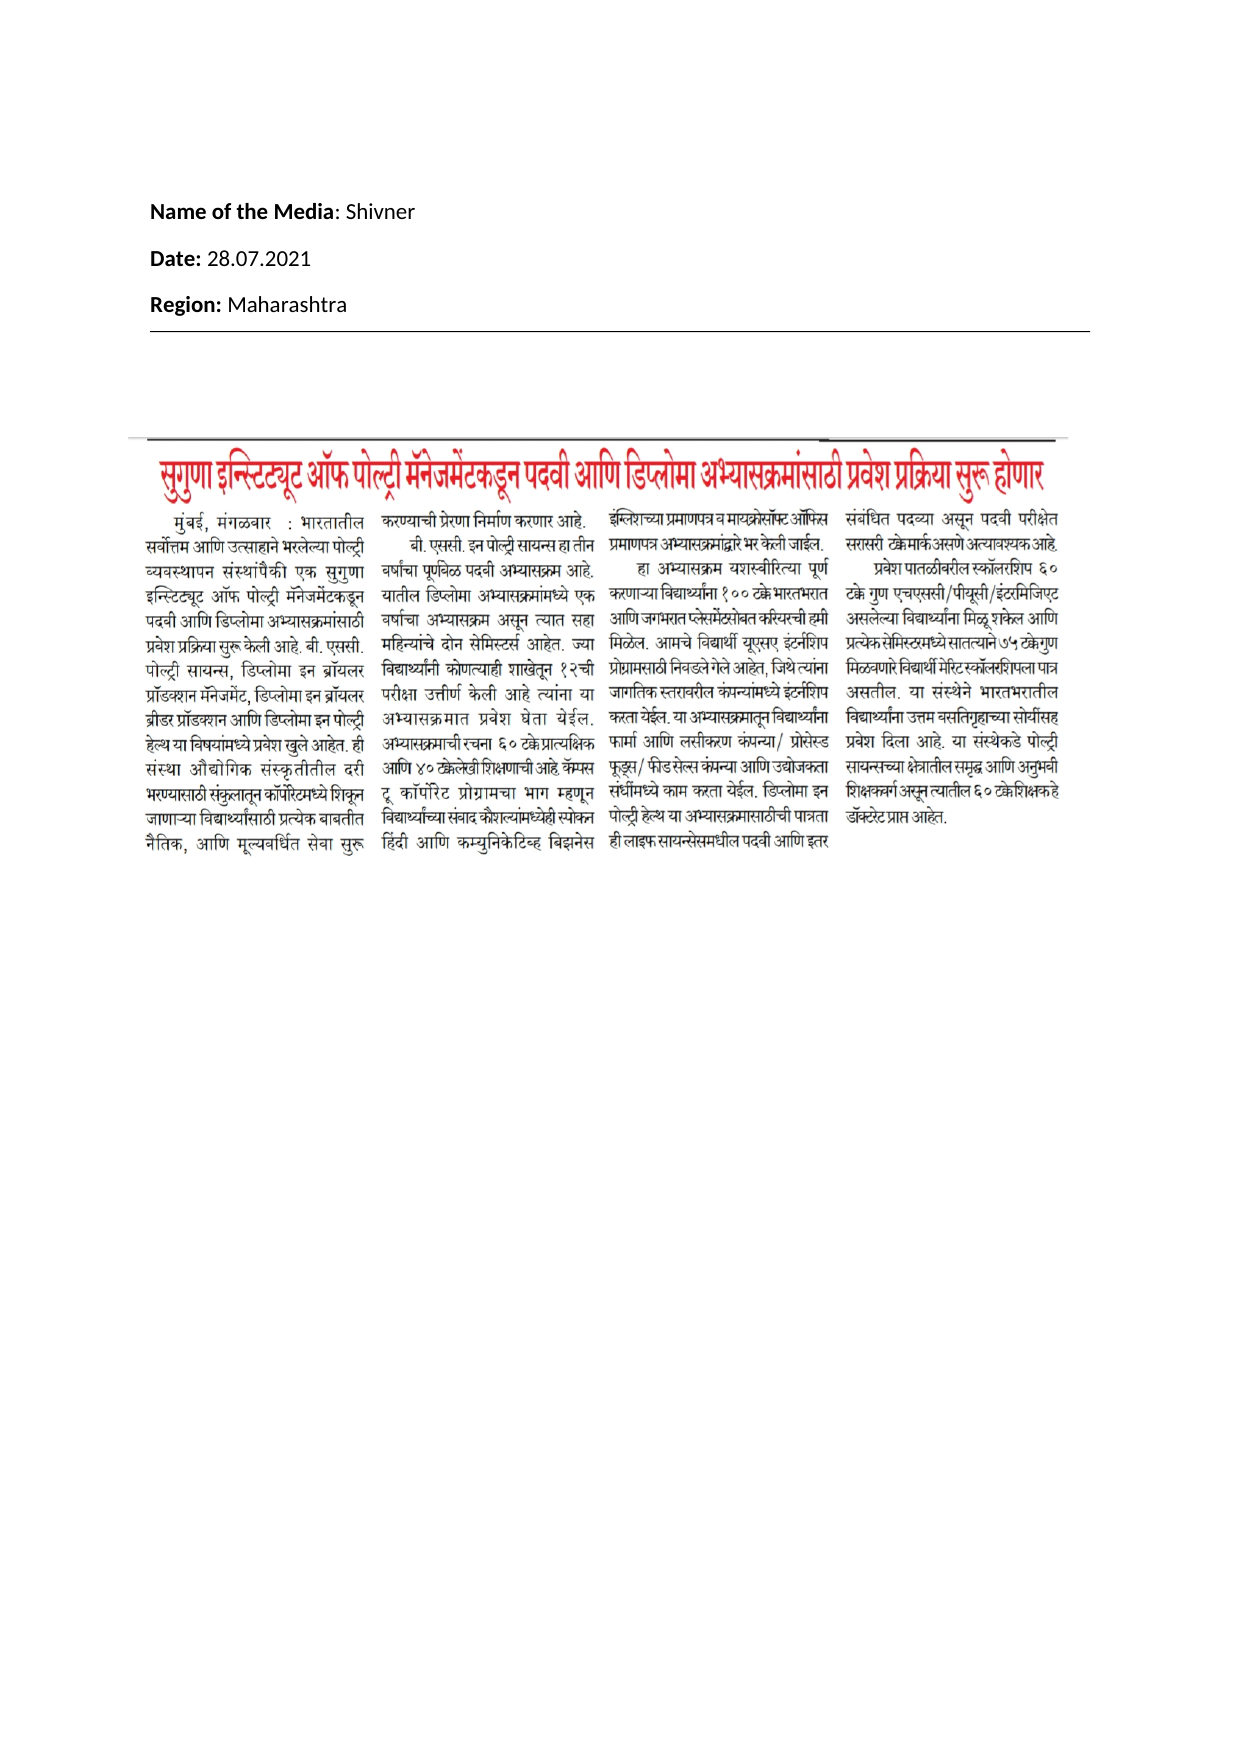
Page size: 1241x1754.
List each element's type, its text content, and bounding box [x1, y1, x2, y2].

picture [128, 437, 1069, 874]
text Region: Maharashtra [150, 291, 1090, 319]
text Date: 28.07.2021 [150, 244, 1090, 272]
text Name of the Media: Shivner [150, 197, 1090, 225]
